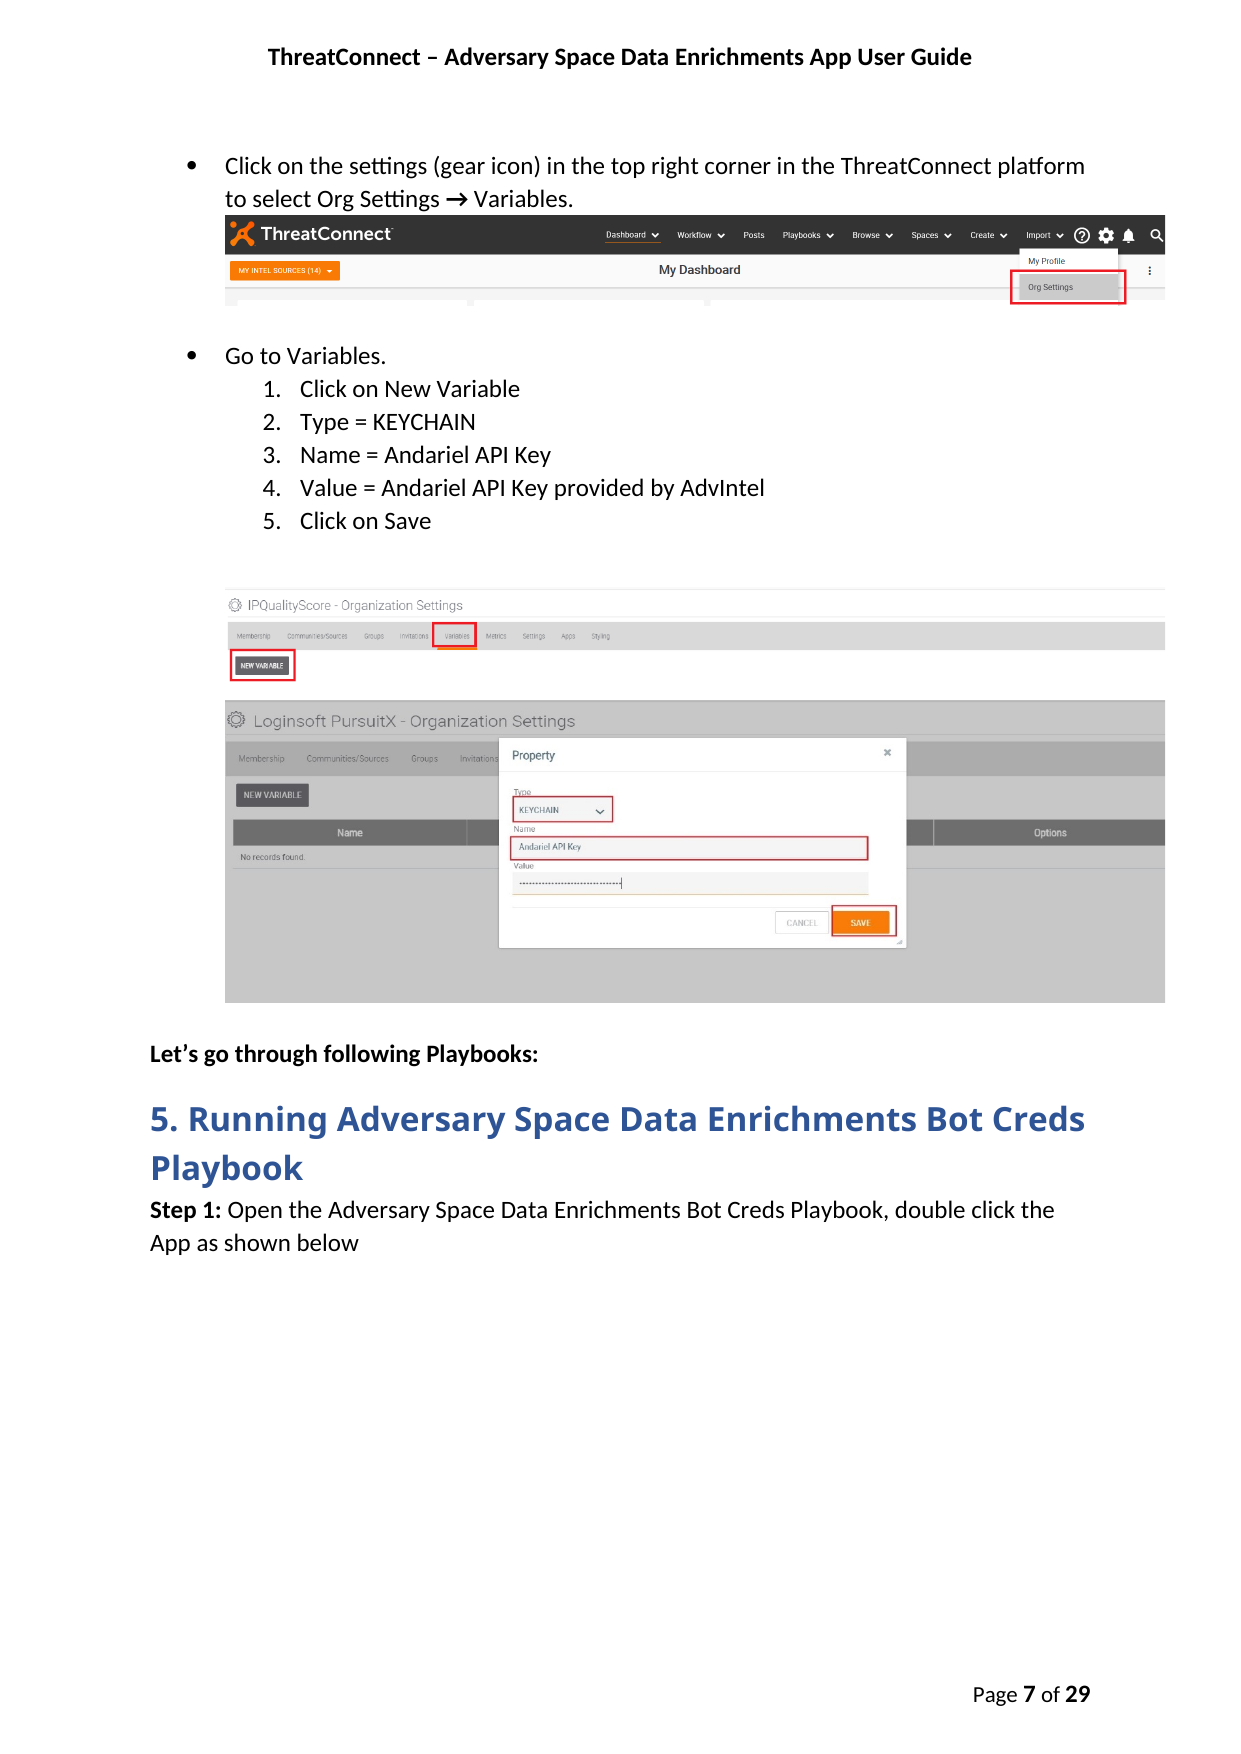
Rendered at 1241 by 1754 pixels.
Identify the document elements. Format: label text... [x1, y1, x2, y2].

list Click on the settings (gear icon) in the top right corner in the ThreatConnect platform to select Org Settings → Variables. [187, 150, 1090, 213]
picture [225, 700, 1166, 1003]
list Click on New Variable [262, 373, 1090, 404]
list Name = Andariel API Key [262, 439, 1090, 470]
list Value = Andariel API Key provided by AdvIntel [262, 472, 1090, 503]
list Type = KEYCHAIN [262, 406, 1090, 437]
picture [225, 587, 1166, 682]
list Go to Variables. [187, 340, 1090, 371]
text Step 1: Open the Adversary Space Data Enrichments Bot Creds Playbook, double click the App as shown below [150, 1194, 1090, 1257]
subtitle 5. Running Adversary Space Data Enrichments Bot Creds Playbook [150, 1096, 1090, 1190]
picture [225, 215, 1166, 306]
list Let’s go through following Playbooks: [150, 1038, 1090, 1068]
list Click on Save [262, 505, 1090, 536]
